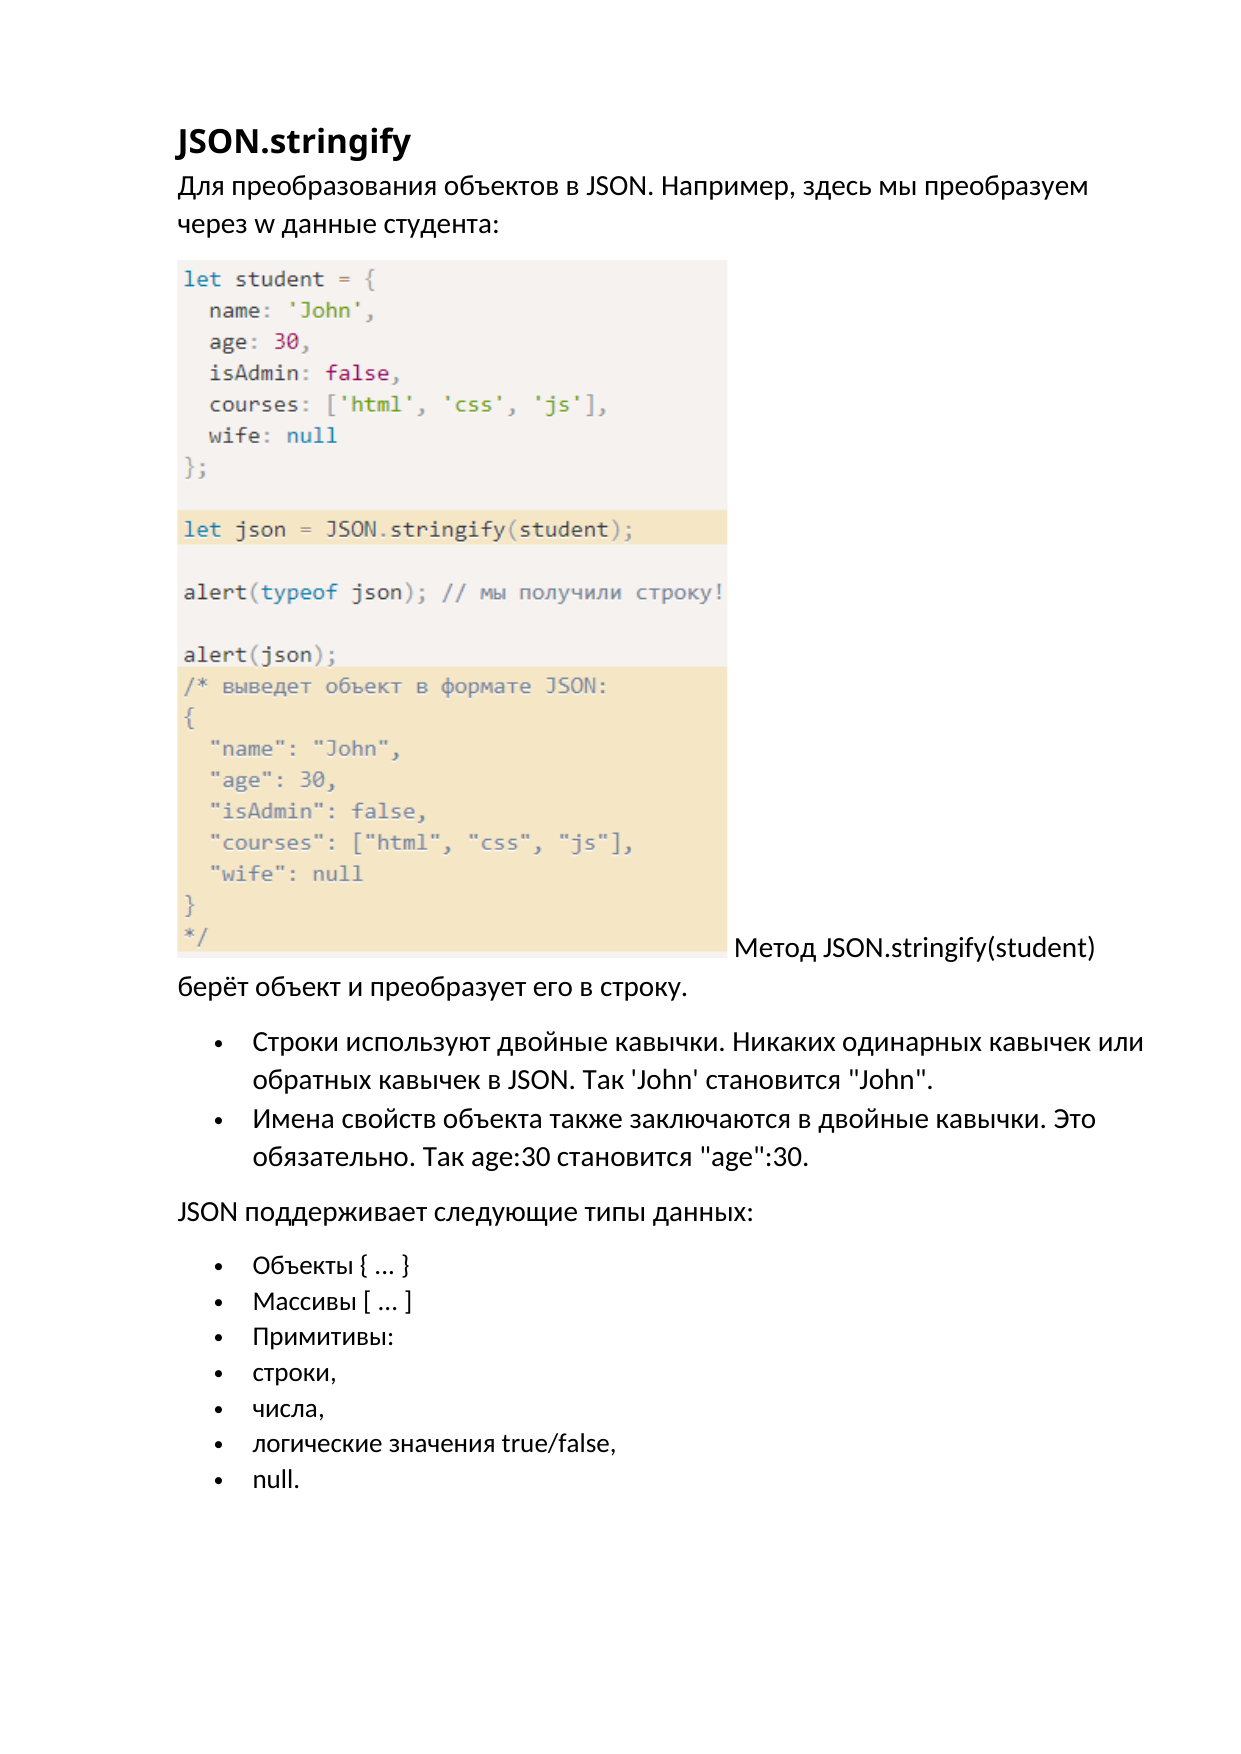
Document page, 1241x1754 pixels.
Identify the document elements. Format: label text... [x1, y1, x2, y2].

list числа, [215, 1391, 1152, 1424]
list Массивы [ ... ] [215, 1284, 1152, 1317]
text Для преобразования объектов в JSON. Например, здесь мы преобразуем через w данные студента: [177, 167, 1152, 241]
list логические значения true/false, [215, 1426, 1152, 1459]
list Имена свойств объекта также заключаются в двойные кавычки. Это обязательно. Так age:30 становится "age":30. [215, 1100, 1152, 1174]
list Объекты { ... } [215, 1248, 1152, 1281]
list Строки используют двойные кавычки. Никаких одинарных кавычек или обратных кавычек в JSON. Так 'John' становится "John". [215, 1023, 1152, 1097]
text JSON поддерживает следующие типы данных: [177, 1193, 1152, 1229]
list строки, [215, 1355, 1152, 1388]
list null. [215, 1462, 1152, 1495]
list Примитивы: [215, 1319, 1152, 1353]
picture [177, 260, 728, 958]
subtitle JSON.stringify [177, 118, 1152, 163]
